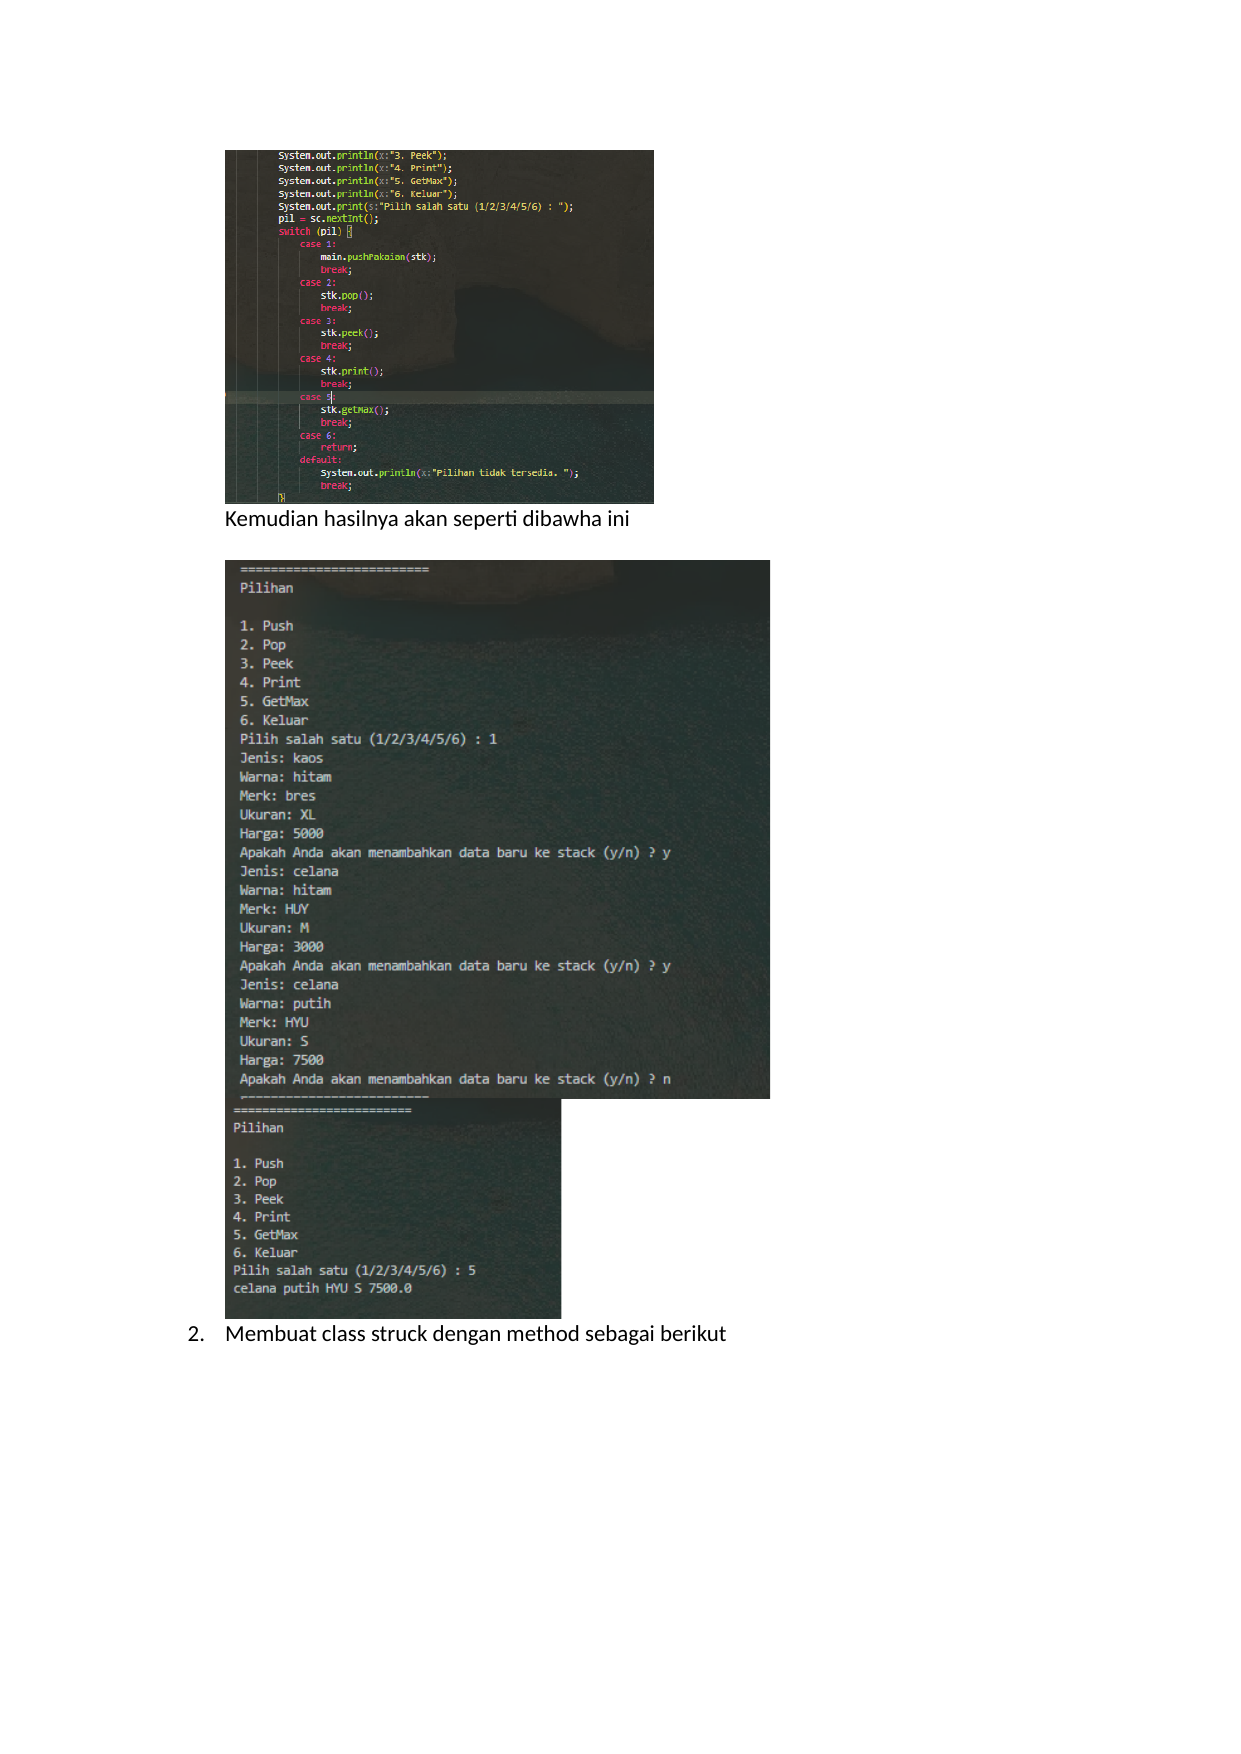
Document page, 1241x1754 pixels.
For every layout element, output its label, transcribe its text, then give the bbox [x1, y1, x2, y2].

list Membuat class struck dengan method sebagai berikut [187, 1319, 1090, 1347]
picture [225, 150, 654, 504]
list Kemudian hasilnya akan seperti dibawha ini [225, 504, 1090, 532]
picture [225, 560, 771, 1319]
